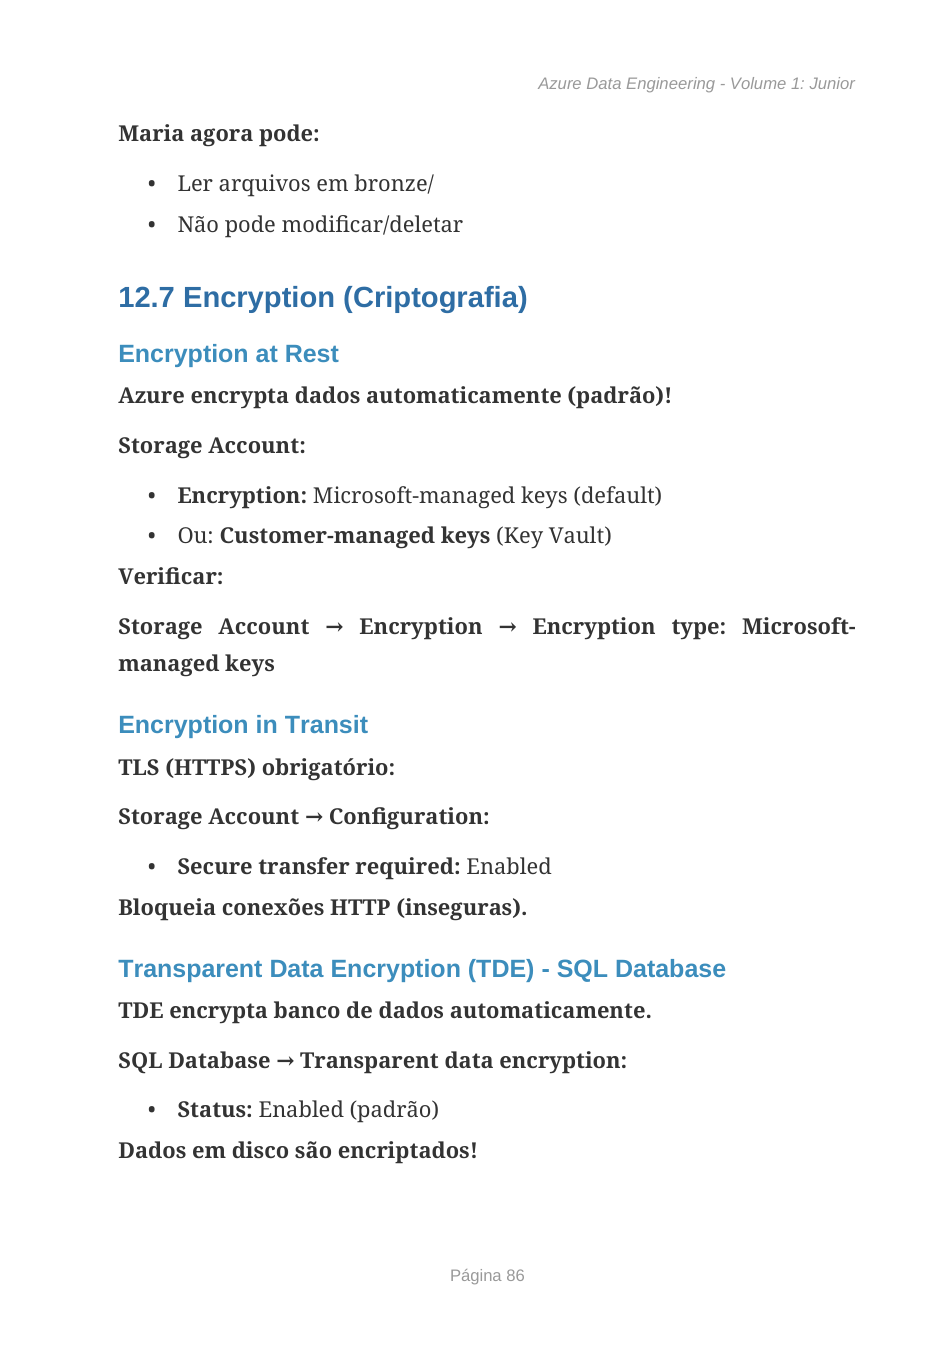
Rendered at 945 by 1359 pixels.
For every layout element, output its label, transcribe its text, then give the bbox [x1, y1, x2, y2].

list Encryption: Microsoft-managed keys (default) [148, 480, 856, 509]
text Bloqueia conexões HTTP (inseguras). [118, 892, 856, 921]
subtitle Encryption in Transit [118, 710, 856, 739]
list Não pode modificar/deletar [148, 208, 856, 238]
subtitle Transparent Data Encryption (TDE) - SQL Database [118, 954, 856, 982]
list Secure transfer required: Enabled [148, 851, 856, 881]
text Storage Account → Configuration: [118, 801, 856, 831]
text Dados em disco são encriptados! [118, 1135, 856, 1165]
text SQL Database → Transparent data encryption: [118, 1045, 856, 1074]
text Storage Account: [118, 430, 856, 460]
text TLS (HTTPS) obrigatório: [118, 751, 856, 781]
text Storage Account → Encryption → Encryption type: Microsoft-managed keys [118, 611, 856, 678]
text Verificar: [118, 561, 856, 591]
text Azure encrypta dados automaticamente (padrão)! [118, 380, 856, 410]
text Maria agora pode: [118, 118, 856, 148]
subtitle Encryption at Rest [118, 339, 856, 368]
list Status: Enabled (padrão) [148, 1094, 856, 1124]
text TDE encrypta banco de dados automaticamente. [118, 995, 856, 1025]
list Ler arquivos em bronze/ [148, 168, 856, 198]
list Ou: Customer-managed keys (Key Vault) [148, 520, 856, 550]
subtitle 12.7 Encryption (Criptografia) [118, 281, 856, 314]
